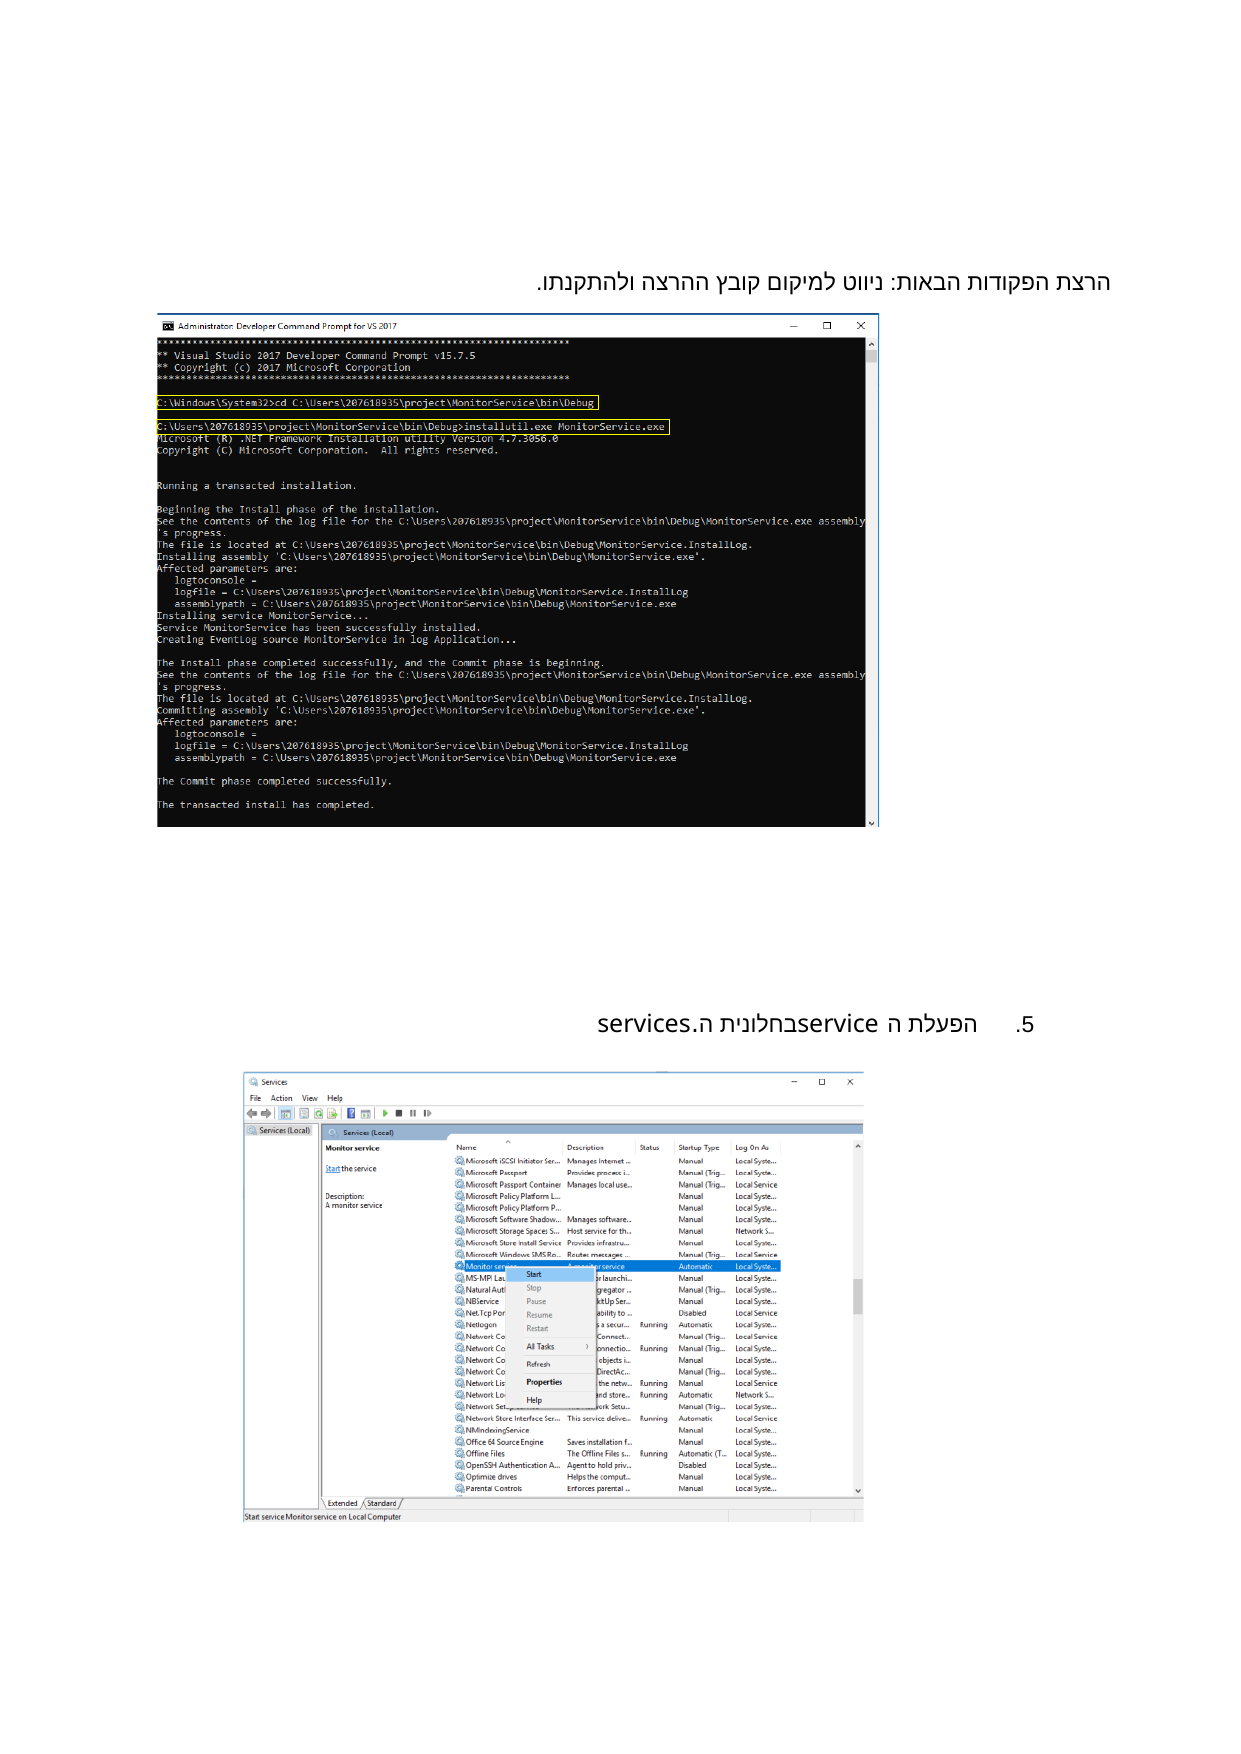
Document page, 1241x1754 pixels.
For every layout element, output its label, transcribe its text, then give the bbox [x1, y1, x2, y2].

list הפעלת ה serviceבחלונית ה.services [187, 1006, 1015, 1040]
picture [157, 420, 669, 434]
text הרצת הפקודות הבאות: ניווט למיקום קובץ ההרצה ולהתקנתו. [187, 269, 1112, 295]
picture [157, 313, 880, 827]
picture [241, 1071, 866, 1525]
picture [157, 396, 598, 409]
